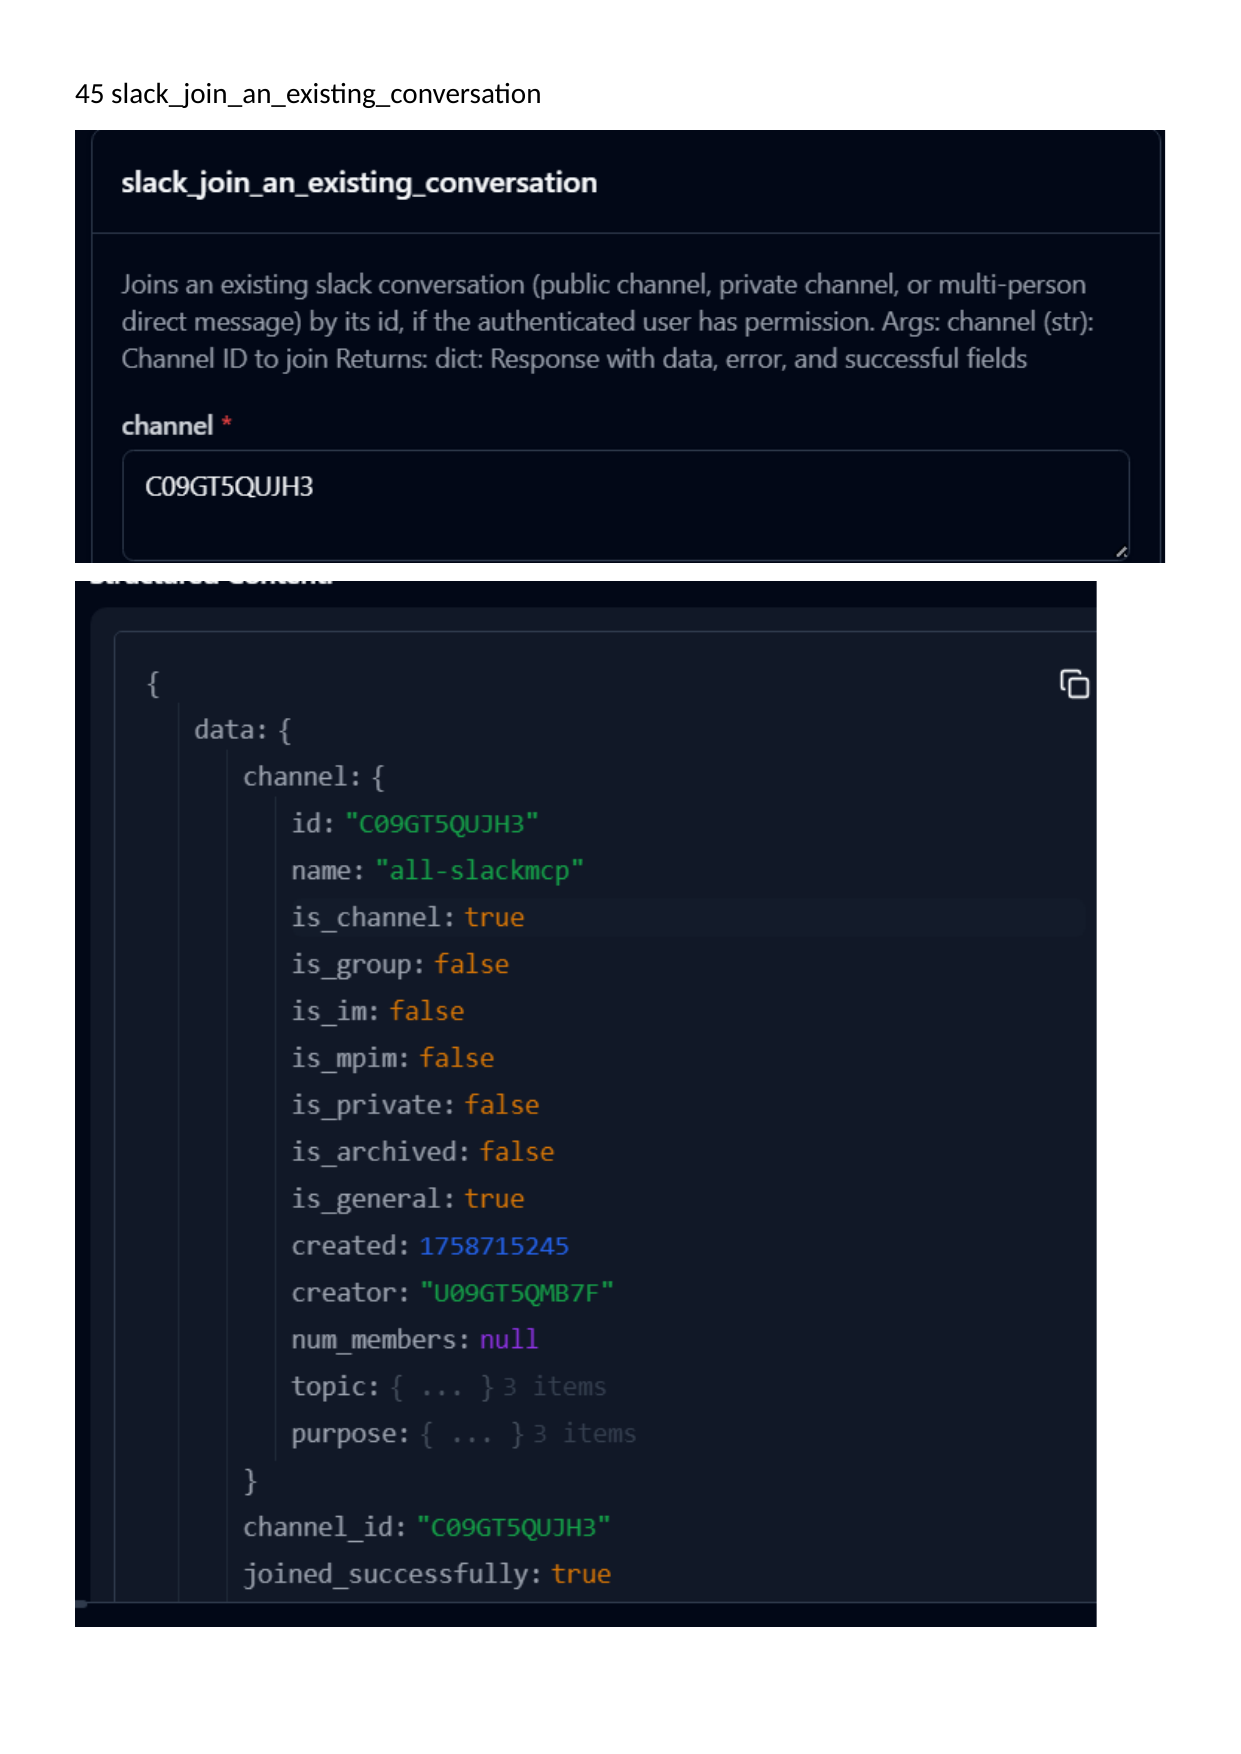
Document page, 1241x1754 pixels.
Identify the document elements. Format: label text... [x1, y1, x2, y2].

picture [75, 581, 1097, 1627]
picture [75, 130, 1166, 563]
text 45 slack_join_an_existing_conversation [75, 75, 1165, 111]
